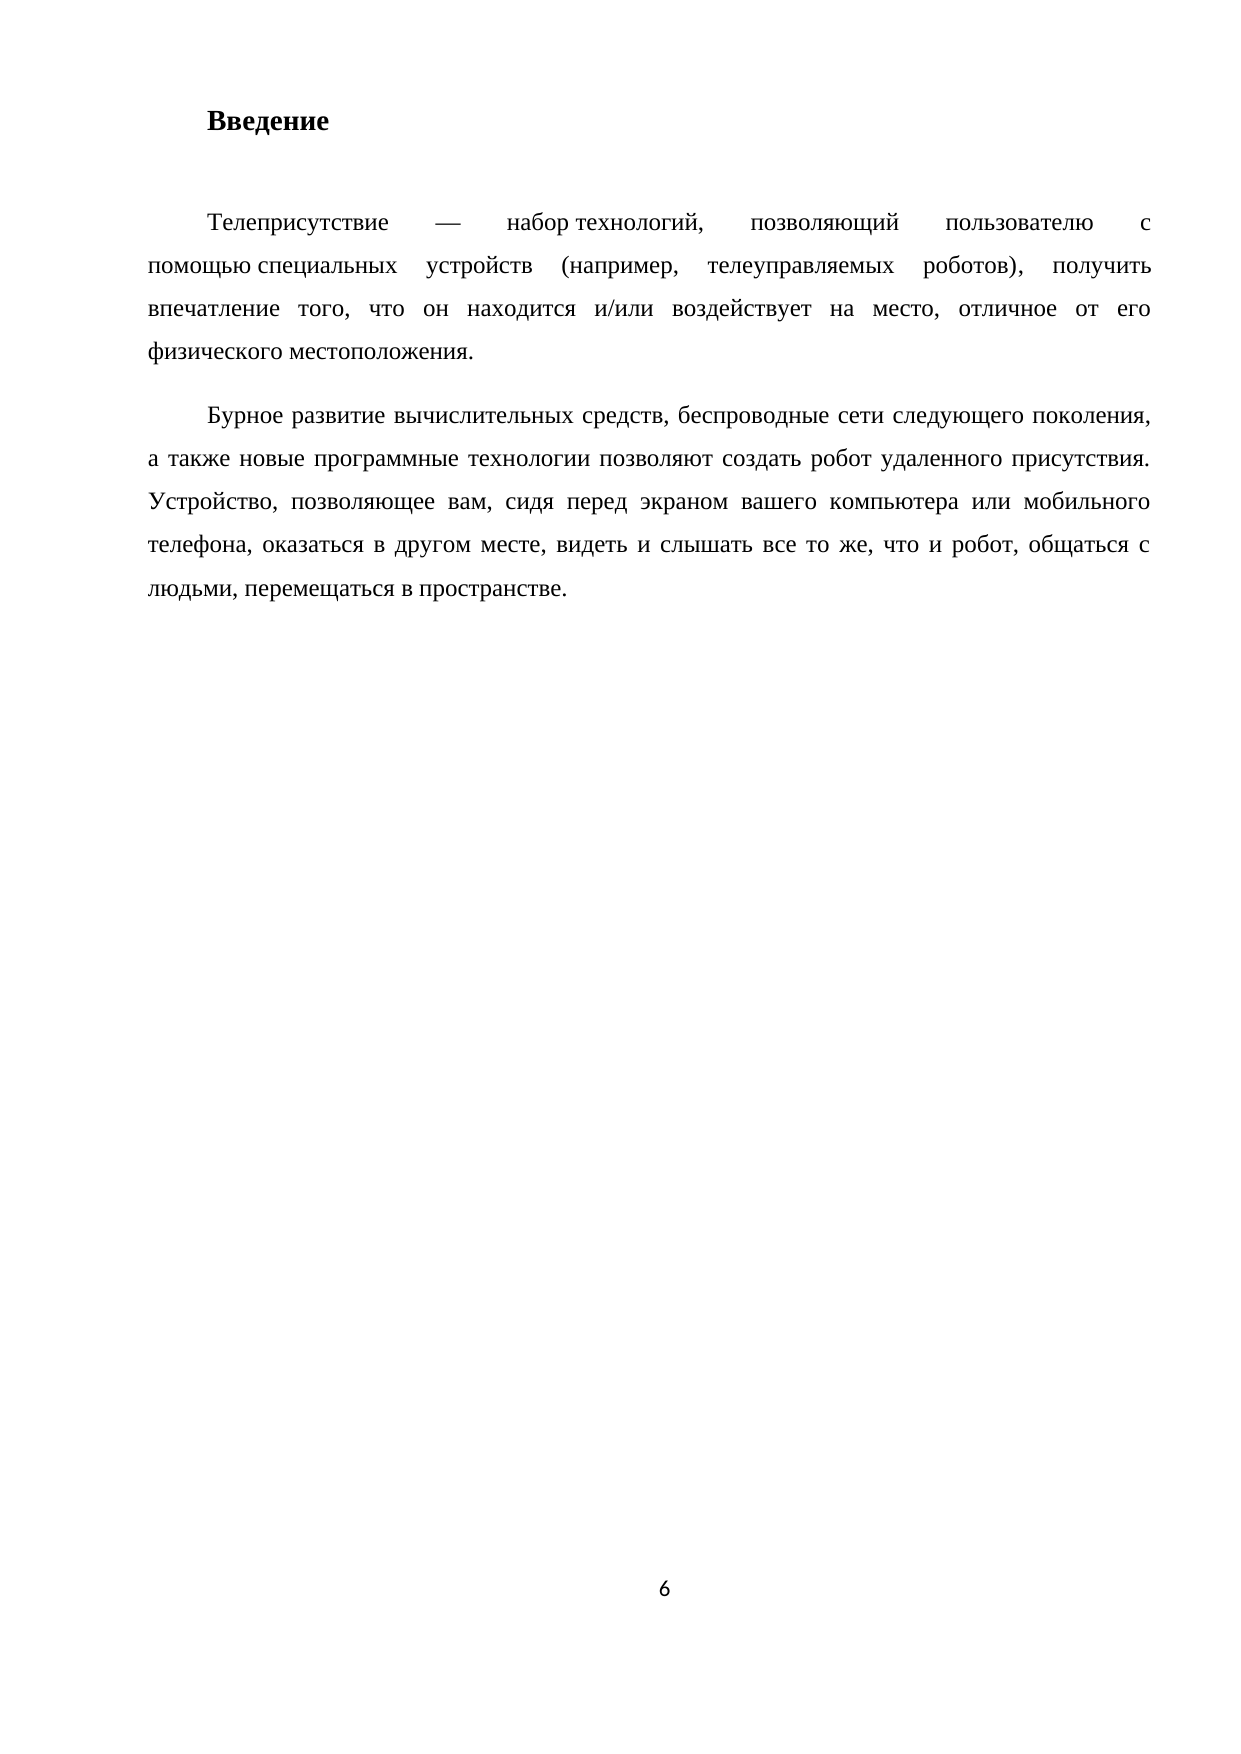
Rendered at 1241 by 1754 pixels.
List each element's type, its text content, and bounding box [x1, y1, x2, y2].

text Бурное развитие вычислительных средств, беспроводные сети следующего поколения, а также новые программные технологии позволяют создать робот удаленного присутствия. Устройство, позволяющее вам, сидя перед экраном вашего компьютера или мобильного телефона, оказаться в другом месте, видеть и слышать все то же, что и робот, общаться с людьми, перемещаться в пространстве. [148, 400, 1152, 601]
text Телеприсутствие — набор технологий, позволяющий пользователю с помощью специальных устройств (например, телеуправляемых роботов), получить впечатление того, что он находится и/или воздействует на место, отличное от его физического местоположения. [148, 322, 1152, 365]
subtitle Введение [148, 103, 1152, 137]
text Телеприсутствие — набор технологий, позволяющий пользователю с помощью специальных устройств (например, телеуправляемых роботов), получить впечатление того, что он находится и/или воздействует на место, отличное от его физического местоположения. [148, 207, 1152, 293]
